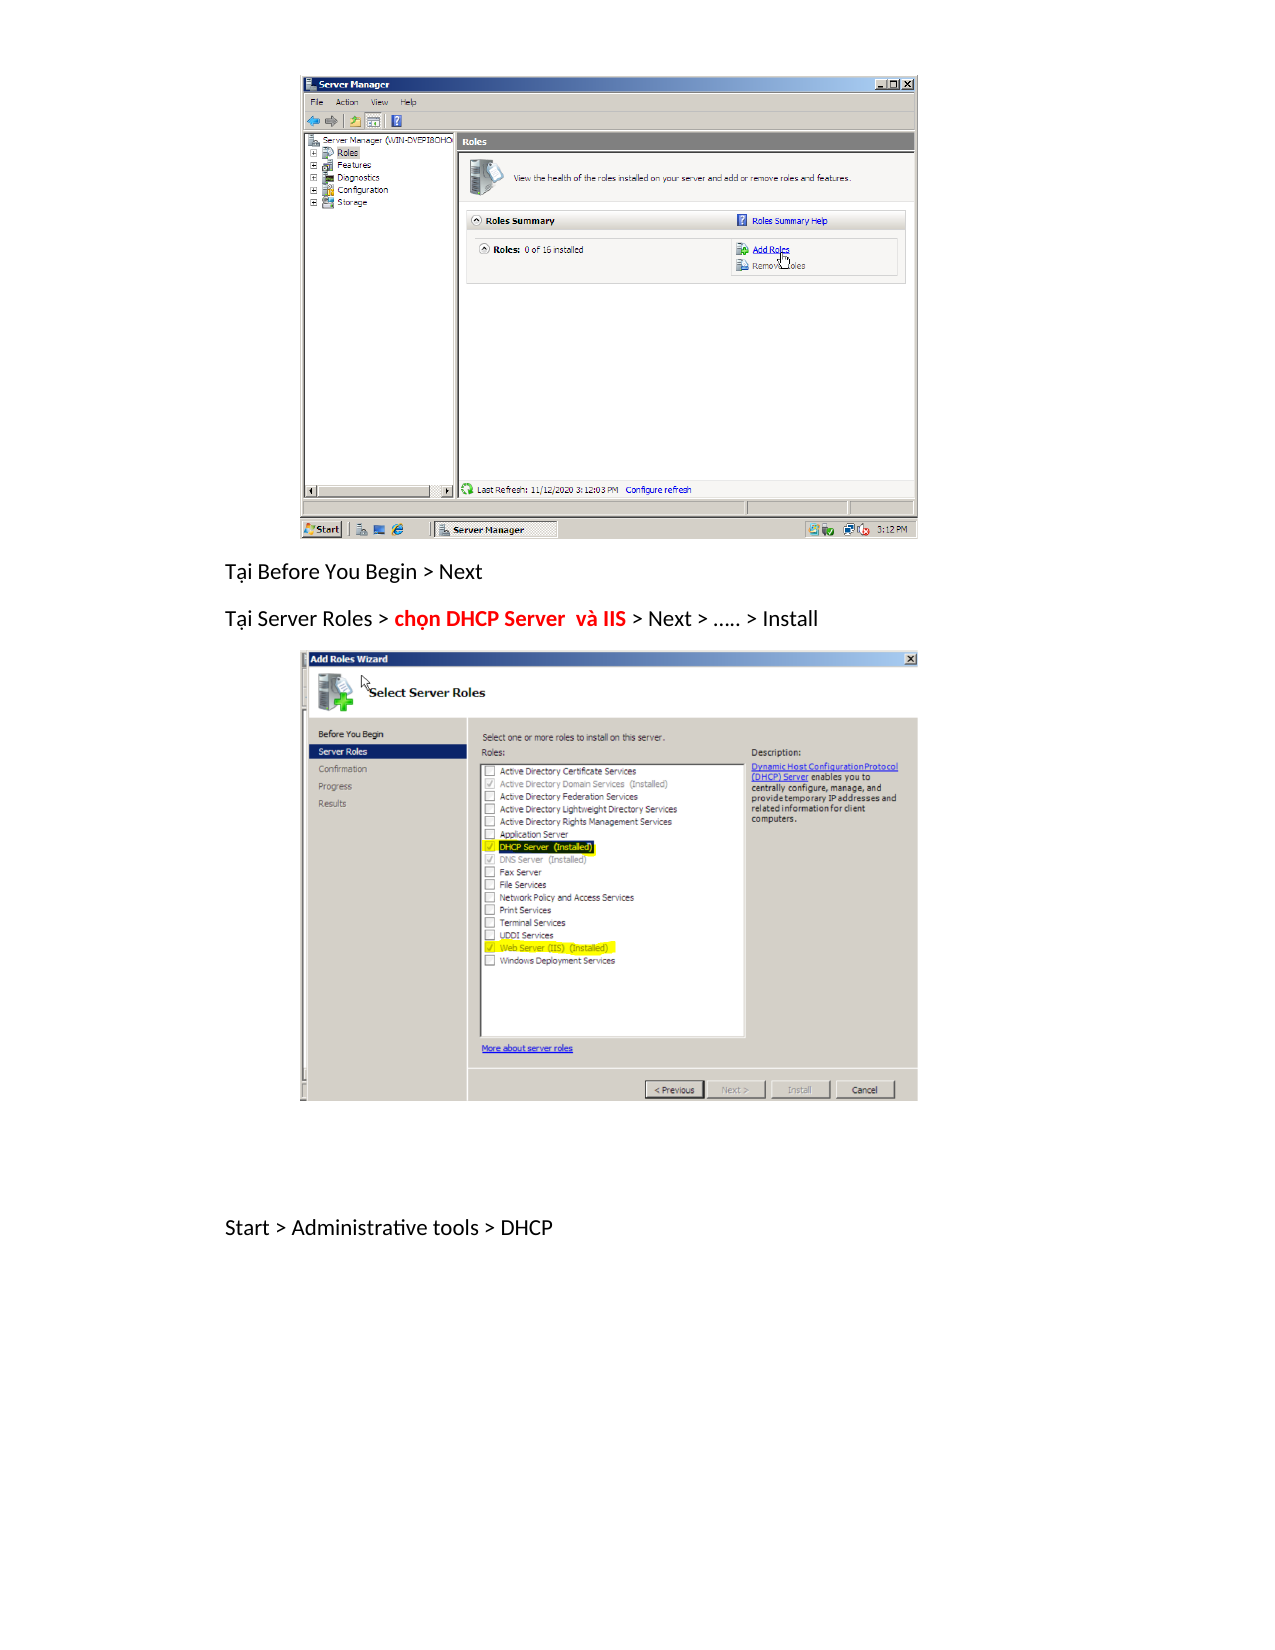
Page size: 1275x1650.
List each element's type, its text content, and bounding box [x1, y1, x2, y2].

text Start > Administrative tools > DHCP [150, 1213, 1125, 1241]
text Tại Server Roles > chọn DHCP Server và IIS > Next > ….. > Install [225, 604, 1125, 632]
picture [300, 75, 918, 539]
picture [300, 650, 918, 1101]
text Tại Before You Begin > Next [225, 557, 1125, 585]
